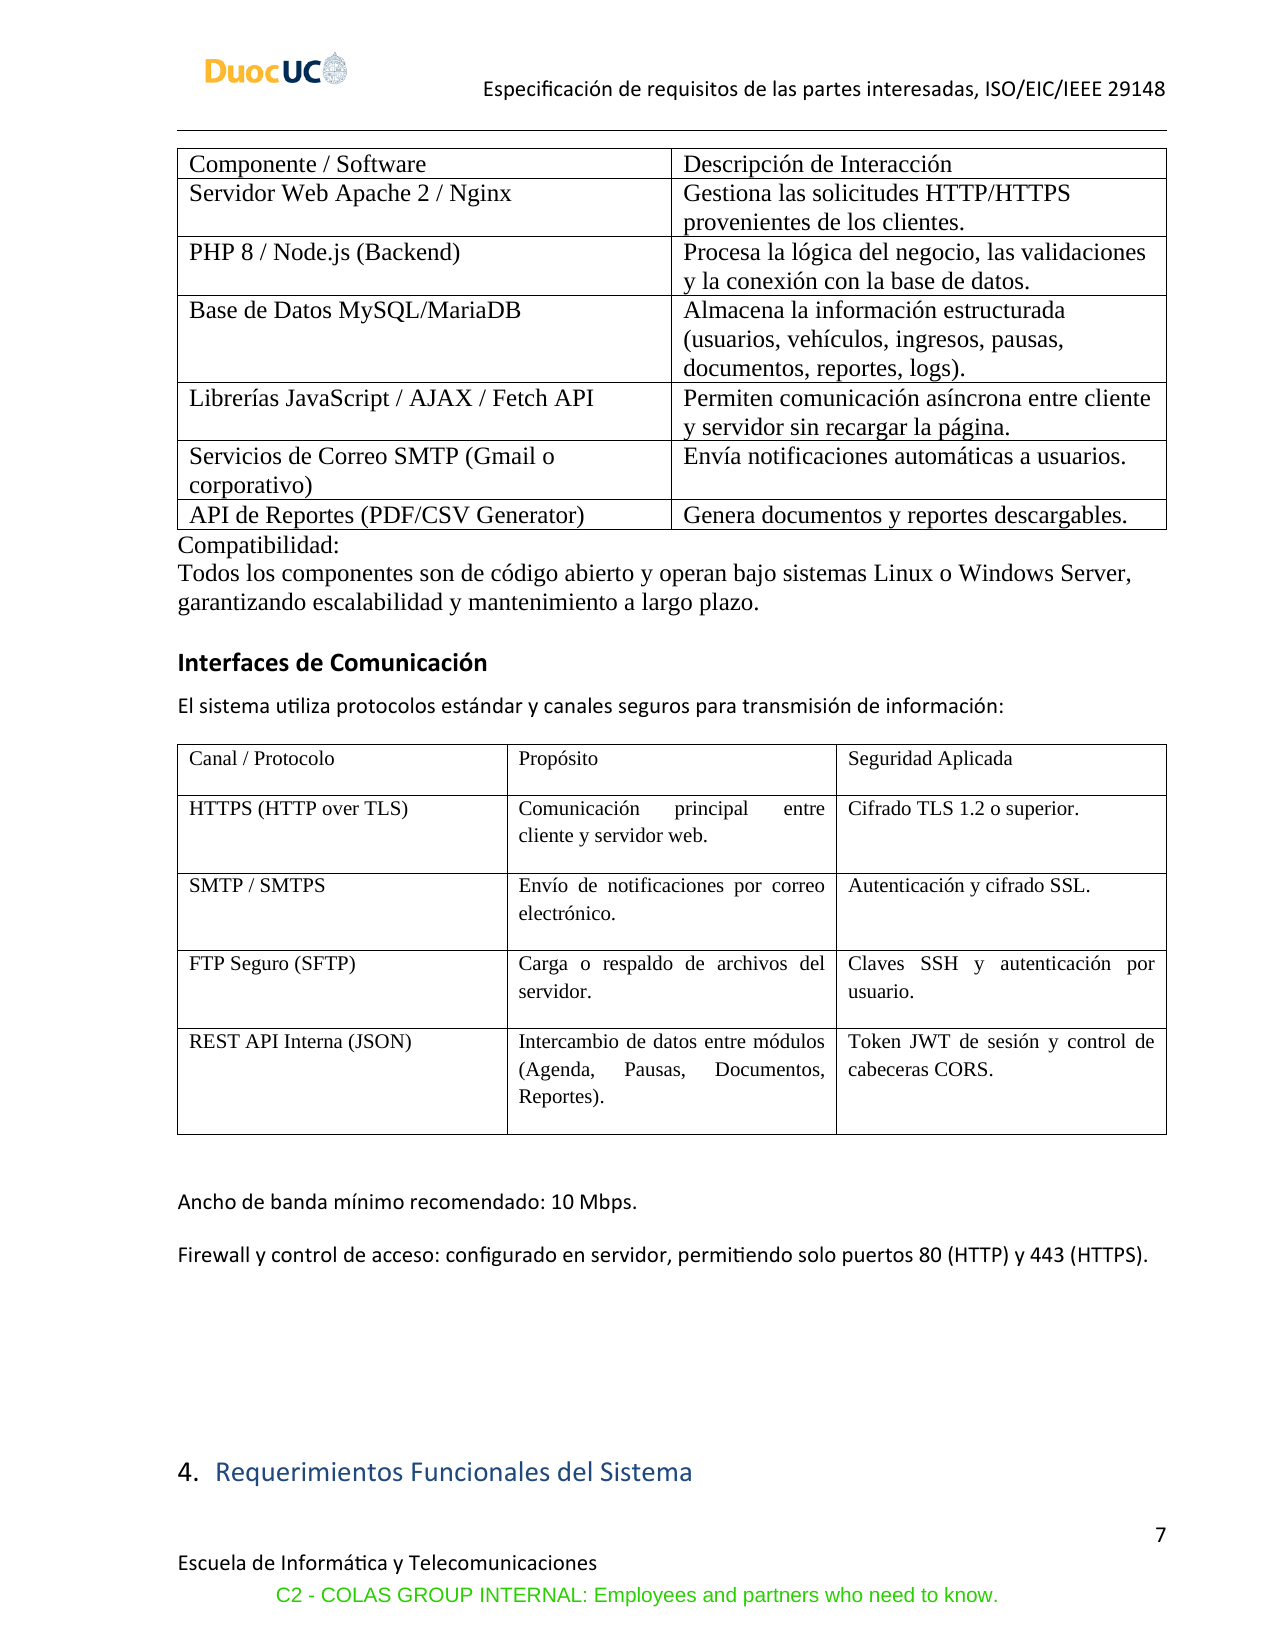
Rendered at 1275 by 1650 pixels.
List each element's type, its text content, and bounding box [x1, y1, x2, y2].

table_header Descripción de Interacción [672, 149, 1166, 177]
table_cell API de Reportes (PDF/CSV Generator) [178, 500, 671, 529]
table_cell REST API Interna (JSON) [178, 1029, 507, 1133]
list Requerimientos Funcionales del Sistema [177, 1453, 1167, 1488]
table_cell HTTPS (HTTP over TLS) [178, 796, 507, 872]
table_cell Token JWT de sesión y control de cabeceras CORS. [837, 1029, 1166, 1133]
table_cell Genera documentos y reportes descargables. [672, 500, 1166, 529]
text Ancho de banda mínimo recomendado: 10 Mbps. [177, 1187, 1167, 1216]
table_cell Servicios de Correo SMTP (Gmail o corporativo) [178, 441, 671, 499]
table_cell Claves SSH y autenticación por usuario. [837, 951, 1166, 1028]
table_cell Carga o respaldo de archivos del servidor. [508, 951, 836, 1028]
table_cell Intercambio de datos entre módulos (Agenda, Pausas, Documentos, Reportes). [508, 1029, 836, 1133]
table_cell Cifrado TLS 1.2 o superior. [837, 796, 1166, 872]
subtitle Interfaces de Comunicación [177, 645, 1167, 678]
table_cell PHP 8 / Node.js (Backend) [178, 237, 671, 294]
table_cell Comunicación principal entre cliente y servidor web. [508, 796, 836, 872]
table_cell Librerías JavaScript / AJAX / Fetch API [178, 383, 671, 440]
table_cell Almacena la información estructurada (usuarios, vehículos, ingresos, pausas, documentos, reportes, logs). [672, 296, 1166, 382]
table_cell Envía notificaciones automáticas a usuarios. [672, 441, 1166, 499]
table_cell SMTP / SMTPS [178, 874, 507, 950]
text Compatibilidad: [177, 530, 1167, 558]
table_cell Permiten comunicación asíncrona entre cliente y servidor sin recargar la página. [672, 383, 1166, 440]
picture [198, 48, 352, 87]
text El sistema utiliza protocolos estándar y canales seguros para transmisión de información: [177, 691, 1167, 719]
table_cell FTP Seguro (SFTP) [178, 951, 507, 1028]
table_cell Envío de notificaciones por correo electrónico. [508, 874, 836, 950]
text Firewall y control de acceso: configurado en servidor, permitiendo solo puertos 80 (HTTP) y 443 (HTTPS). [177, 1241, 1167, 1268]
table_header Propósito [508, 745, 836, 794]
table_cell Base de Datos MySQL/MariaDB [178, 296, 671, 382]
table_header Componente / Software [178, 149, 671, 177]
table_cell Servidor Web Apache 2 / Nginx [178, 179, 671, 236]
text Todos los componentes son de código abierto y operan bajo sistemas Linux o Windows Server, garantizando escalabilidad y mantenimiento a largo plazo. [177, 558, 1167, 616]
table_cell Procesa la lógica del negocio, las validaciones y la conexión con la base de datos. [672, 237, 1166, 294]
table_header Canal / Protocolo [178, 745, 507, 794]
table_cell Gestiona las solicitudes HTTP/HTTPS provenientes de los clientes. [672, 179, 1166, 236]
table_header Seguridad Aplicada [837, 745, 1166, 794]
table_cell Autenticación y cifrado SSL. [837, 874, 1166, 950]
